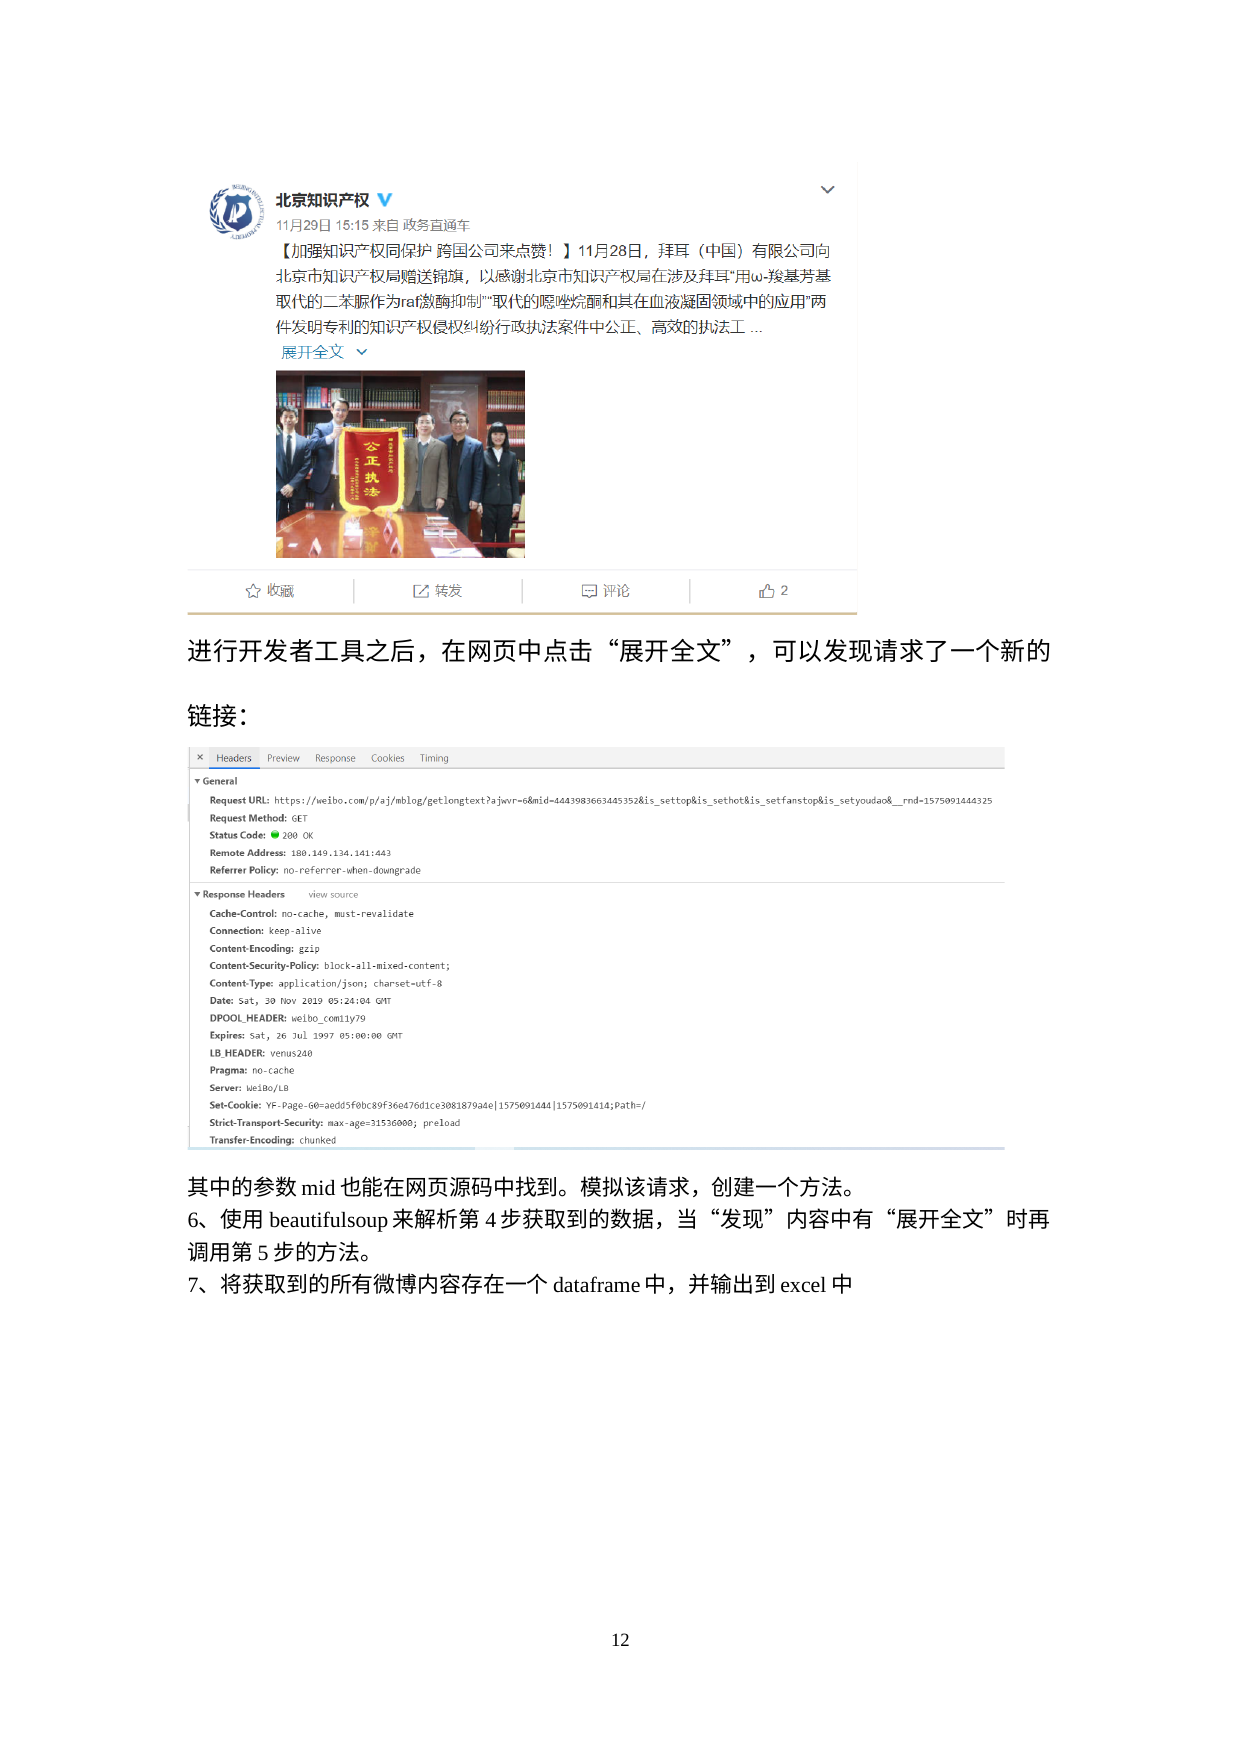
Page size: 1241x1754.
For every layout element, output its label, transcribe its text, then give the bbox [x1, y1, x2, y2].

picture [187, 162, 858, 615]
text 6、使用beautifulsoup来解析第4步获取到的数据，当“发现”内容中有“展开全文”时再调用第5步的方法。 [187, 1202, 1053, 1267]
text 其中的参数mid也能在网页源码中找到。模拟该请求，创建一个方法。 [187, 1169, 1053, 1202]
text 7、将获取到的所有微博内容存在一个dataframe中，并输出到excel中 [187, 1267, 1053, 1299]
picture [187, 747, 1005, 1150]
text 进行开发者工具之后，在网页中点击“展开全文”，可以发现请求了一个新的链接： [187, 617, 1053, 747]
